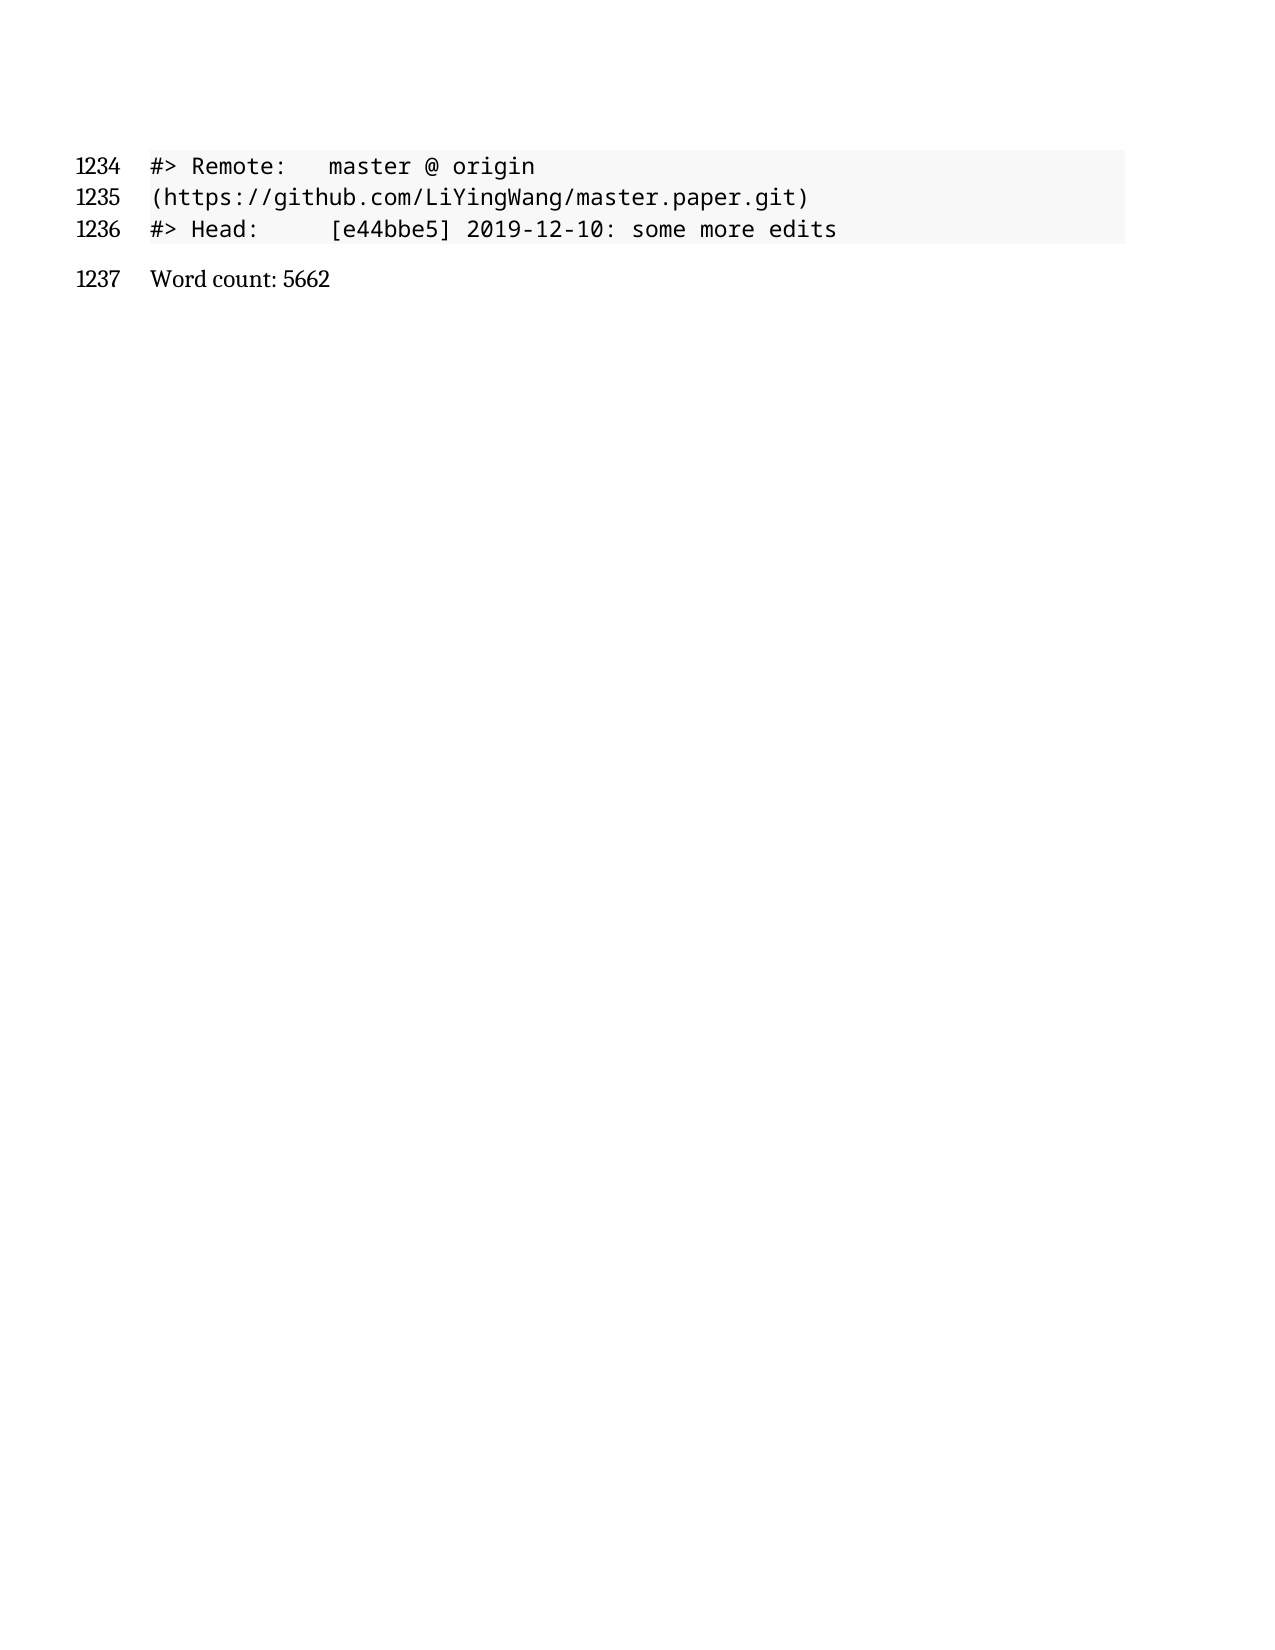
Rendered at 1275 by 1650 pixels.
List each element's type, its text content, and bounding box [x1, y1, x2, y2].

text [150, 150, 1125, 244]
text Word count: 5662 [150, 264, 1125, 293]
